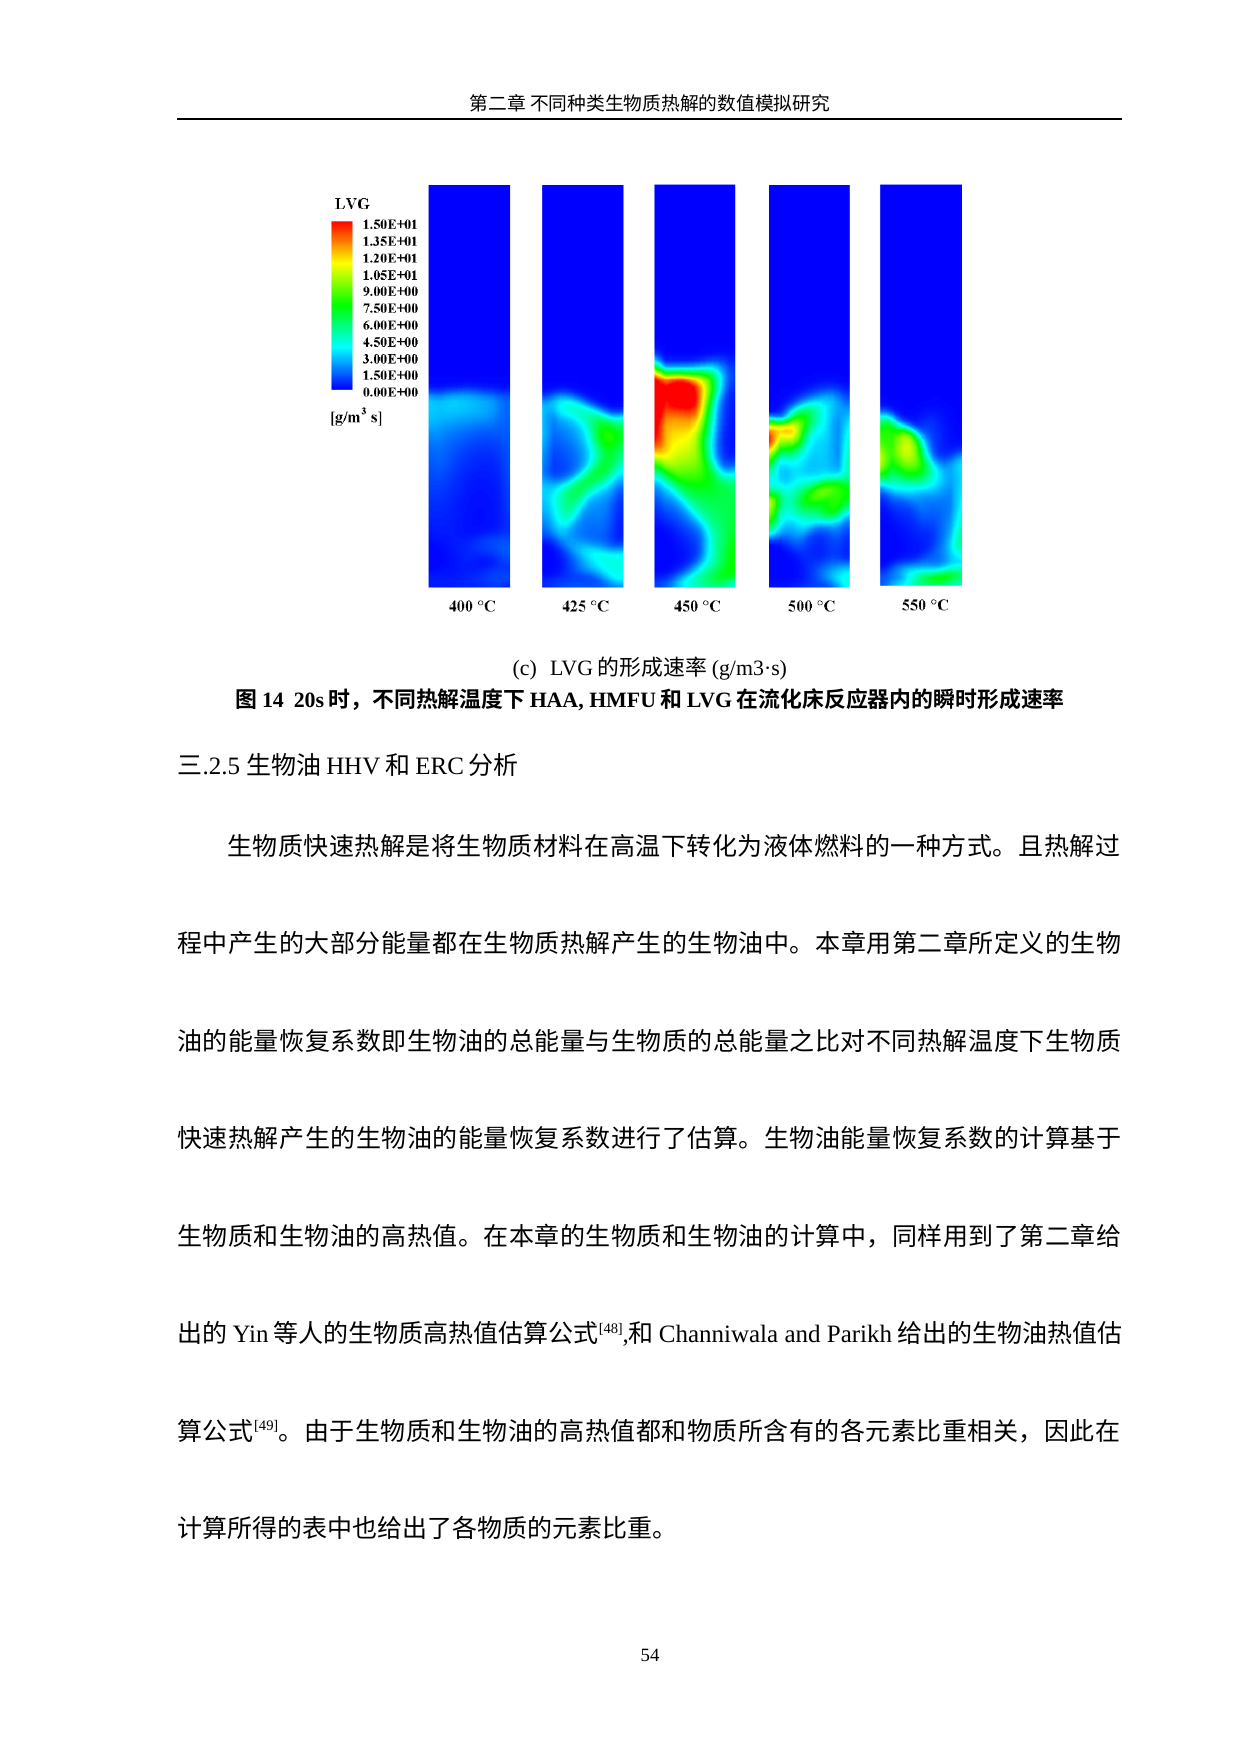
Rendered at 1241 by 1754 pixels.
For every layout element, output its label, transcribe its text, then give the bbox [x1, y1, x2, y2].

text 图 14 20s时，不同热解温度下HAA, HMFU和LVG在流化床反应器内的瞬时形成速率 [177, 682, 1122, 714]
text 生物质快速热解是将生物质材料在高温下转化为液体燃料的一种方式。且热解过程中产生的大部分能量都在生物质热解产生的生物油中。本章用第二章所定义的生物油的能量恢复系数即生物油的总能量与生物质的总能量之比对不同热解温度下生物质快速热解产生的生物油的能量恢复系数进行了估算。生物油能量恢复系数的计算基于生物质和生物油的高热值。在本章的生物质和生物油的计算中，同样用到了第二章给出的Yin等人的生物质高热值估算公式[48],和Channiwala and Parikh给出的生物油热值估算公式[49]。由于生物质和生物油的高热值都和物质所含有的各元素比重相关，因此在计算所得的表中也给出了各物质的元素比重。 [177, 812, 1122, 1559]
list LVG的形成速率 (g/m3·s) [177, 649, 1122, 682]
picture [301, 162, 999, 635]
subtitle 生物油HHV和ERC分析 [177, 731, 1122, 796]
